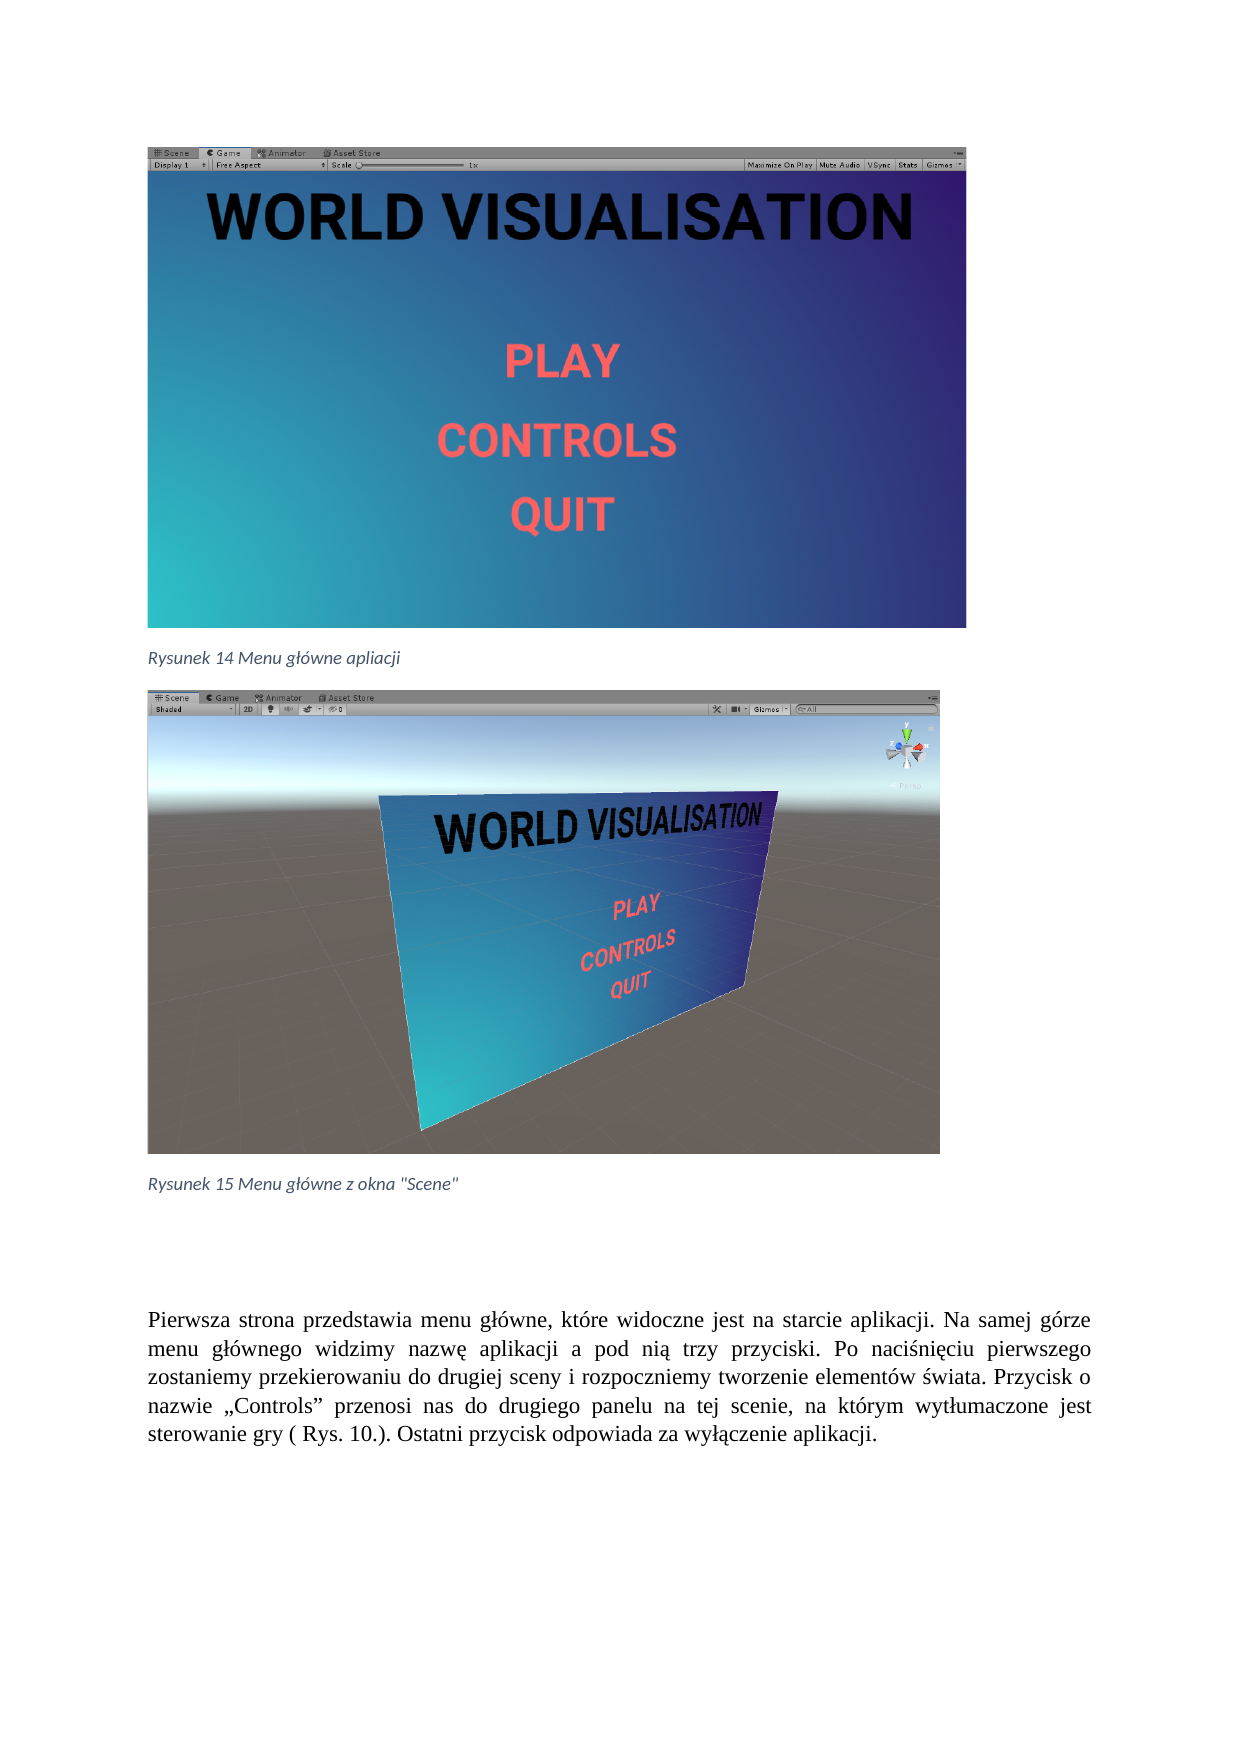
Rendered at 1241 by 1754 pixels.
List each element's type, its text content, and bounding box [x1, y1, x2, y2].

picture [147, 147, 967, 628]
picture [147, 690, 940, 1154]
text Pierwsza strona przedstawia menu główne, które widoczne jest na starcie aplikacji. Na samej górze menu głównego widzimy nazwę aplikacji a pod nią trzy przyciski. Po naciśnięciu pierwszego zostaniemy przekierowaniu do drugiej sceny i rozpoczniemy tworzenie elementów świata. Przycisk o nazwie „Controls” przenosi nas do drugiego panelu na tej scenie, na którym wytłumaczone jest sterowanie gry ( Rys. 10.). Ostatni przycisk odpowiada za wyłączenie aplikacji. [148, 1306, 1093, 1446]
